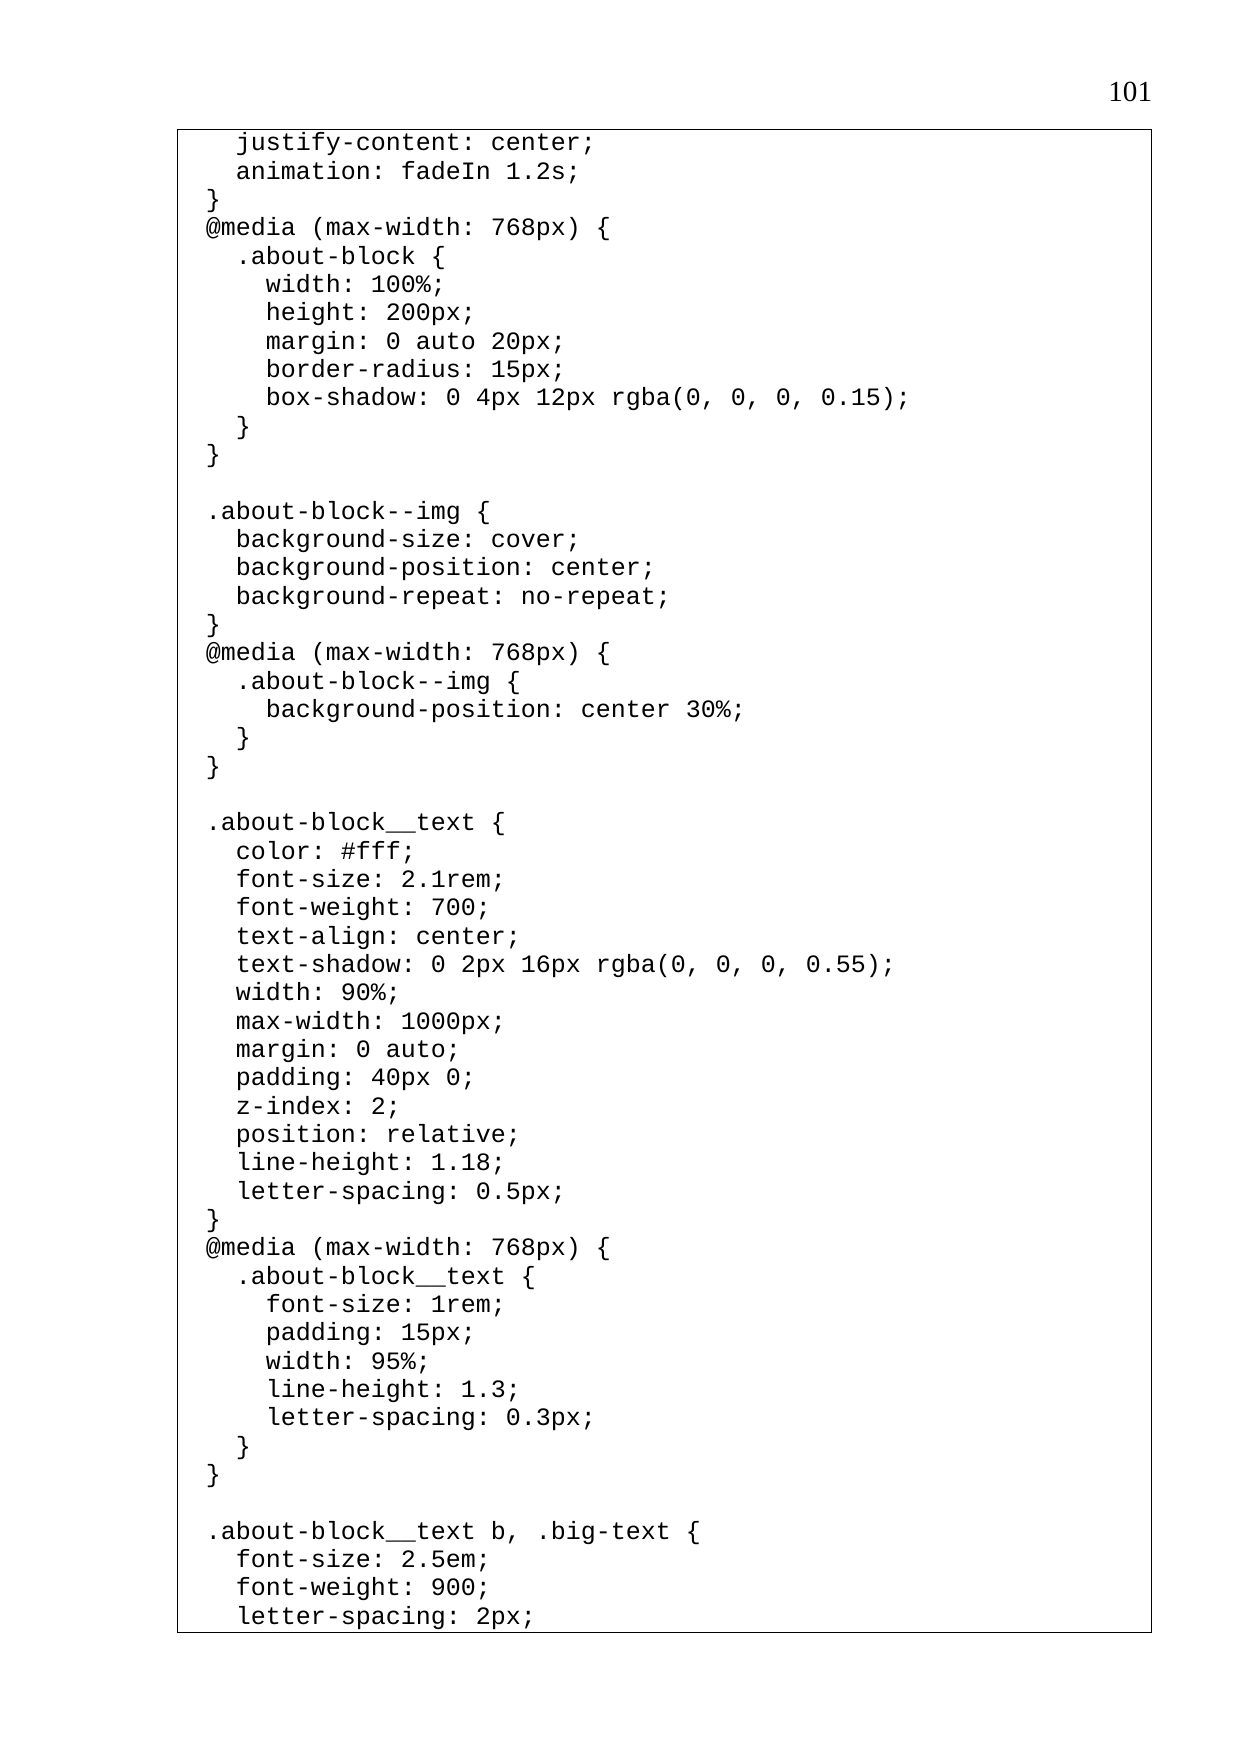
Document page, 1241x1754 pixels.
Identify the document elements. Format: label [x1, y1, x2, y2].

table_header [178, 130, 1151, 1632]
